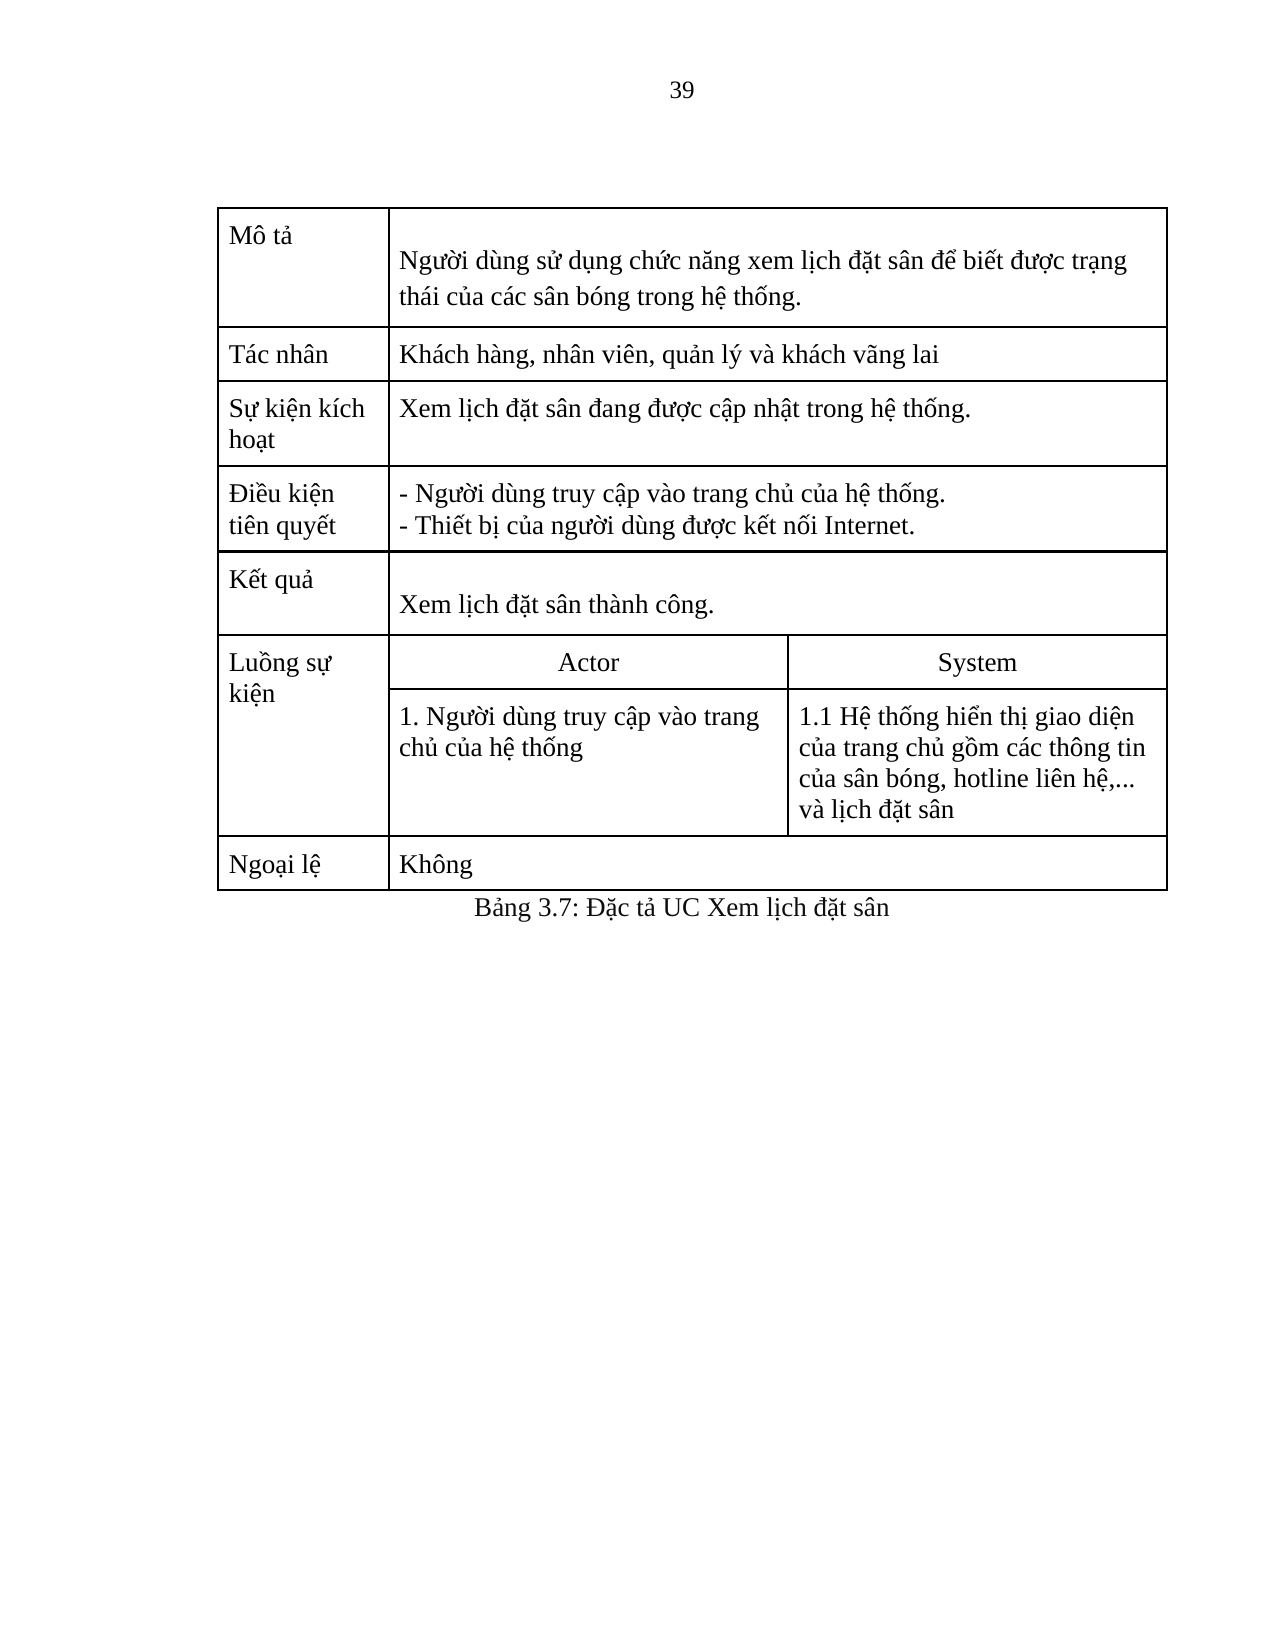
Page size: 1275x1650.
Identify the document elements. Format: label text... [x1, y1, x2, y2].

table_cell Xem lịch đặt sân đang được cập nhật trong hệ thống. [390, 382, 1166, 465]
table_cell 1.1 Hệ thống hiển thị giao diện của trang chủ gồm các thông tin của sân bóng, hotline liên hệ,... và lịch đặt sân [789, 690, 1166, 835]
table_cell Tác nhân [219, 328, 388, 380]
table_cell System [789, 636, 1166, 688]
table_cell Ngoại lệ [219, 837, 388, 889]
table_cell Xem lịch đặt sân thành công. [390, 553, 1166, 634]
table_cell Người dùng sử dụng chức năng xem lịch đặt sân để biết được trạng thái của các sân bóng trong hệ thống. [390, 209, 1166, 326]
table_cell Sự kiện kích hoạt [219, 382, 388, 465]
table_cell Khách hàng, nhân viên, quản lý và khách vãng lai [390, 328, 1166, 380]
table_cell Mô tả [219, 209, 388, 326]
table_cell Không [390, 837, 1166, 889]
table_cell 1. Người dùng truy cập vào trang chủ của hệ thống [390, 690, 787, 835]
table_cell Điều kiện tiên quyết [219, 467, 388, 550]
table_cell Kết quả [219, 553, 388, 634]
table_cell - Người dùng truy cập vào trang chủ của hệ thống. - Thiết bị của người dùng được kết nối Internet. [390, 467, 1166, 550]
table_cell Luồng sự kiện [219, 636, 388, 835]
table_cell Actor [390, 636, 787, 688]
text Bảng 3.7: Đặc tả UC Xem lịch đặt sân [207, 891, 1157, 922]
